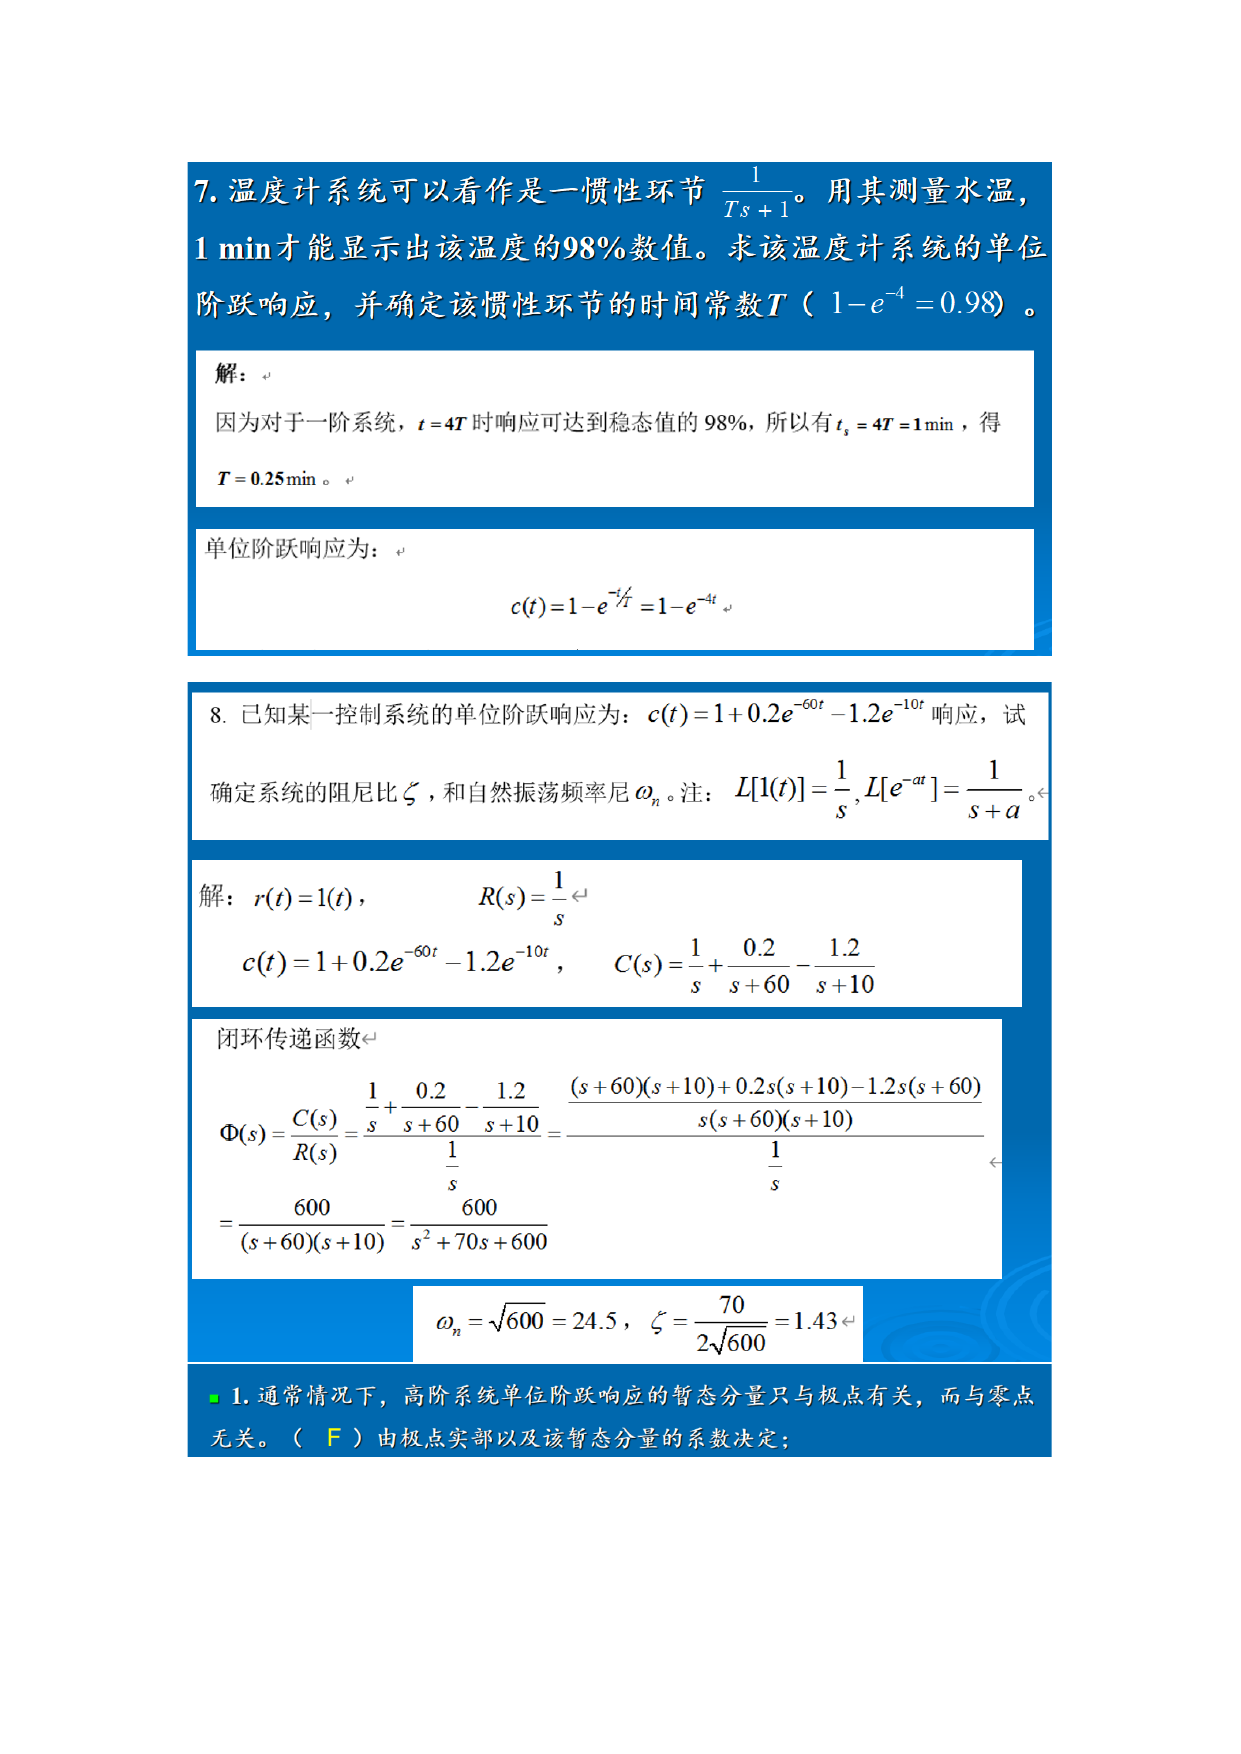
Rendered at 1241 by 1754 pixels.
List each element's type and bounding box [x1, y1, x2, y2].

picture [187, 682, 1052, 1362]
picture [187, 162, 1052, 656]
picture [187, 1364, 1052, 1457]
